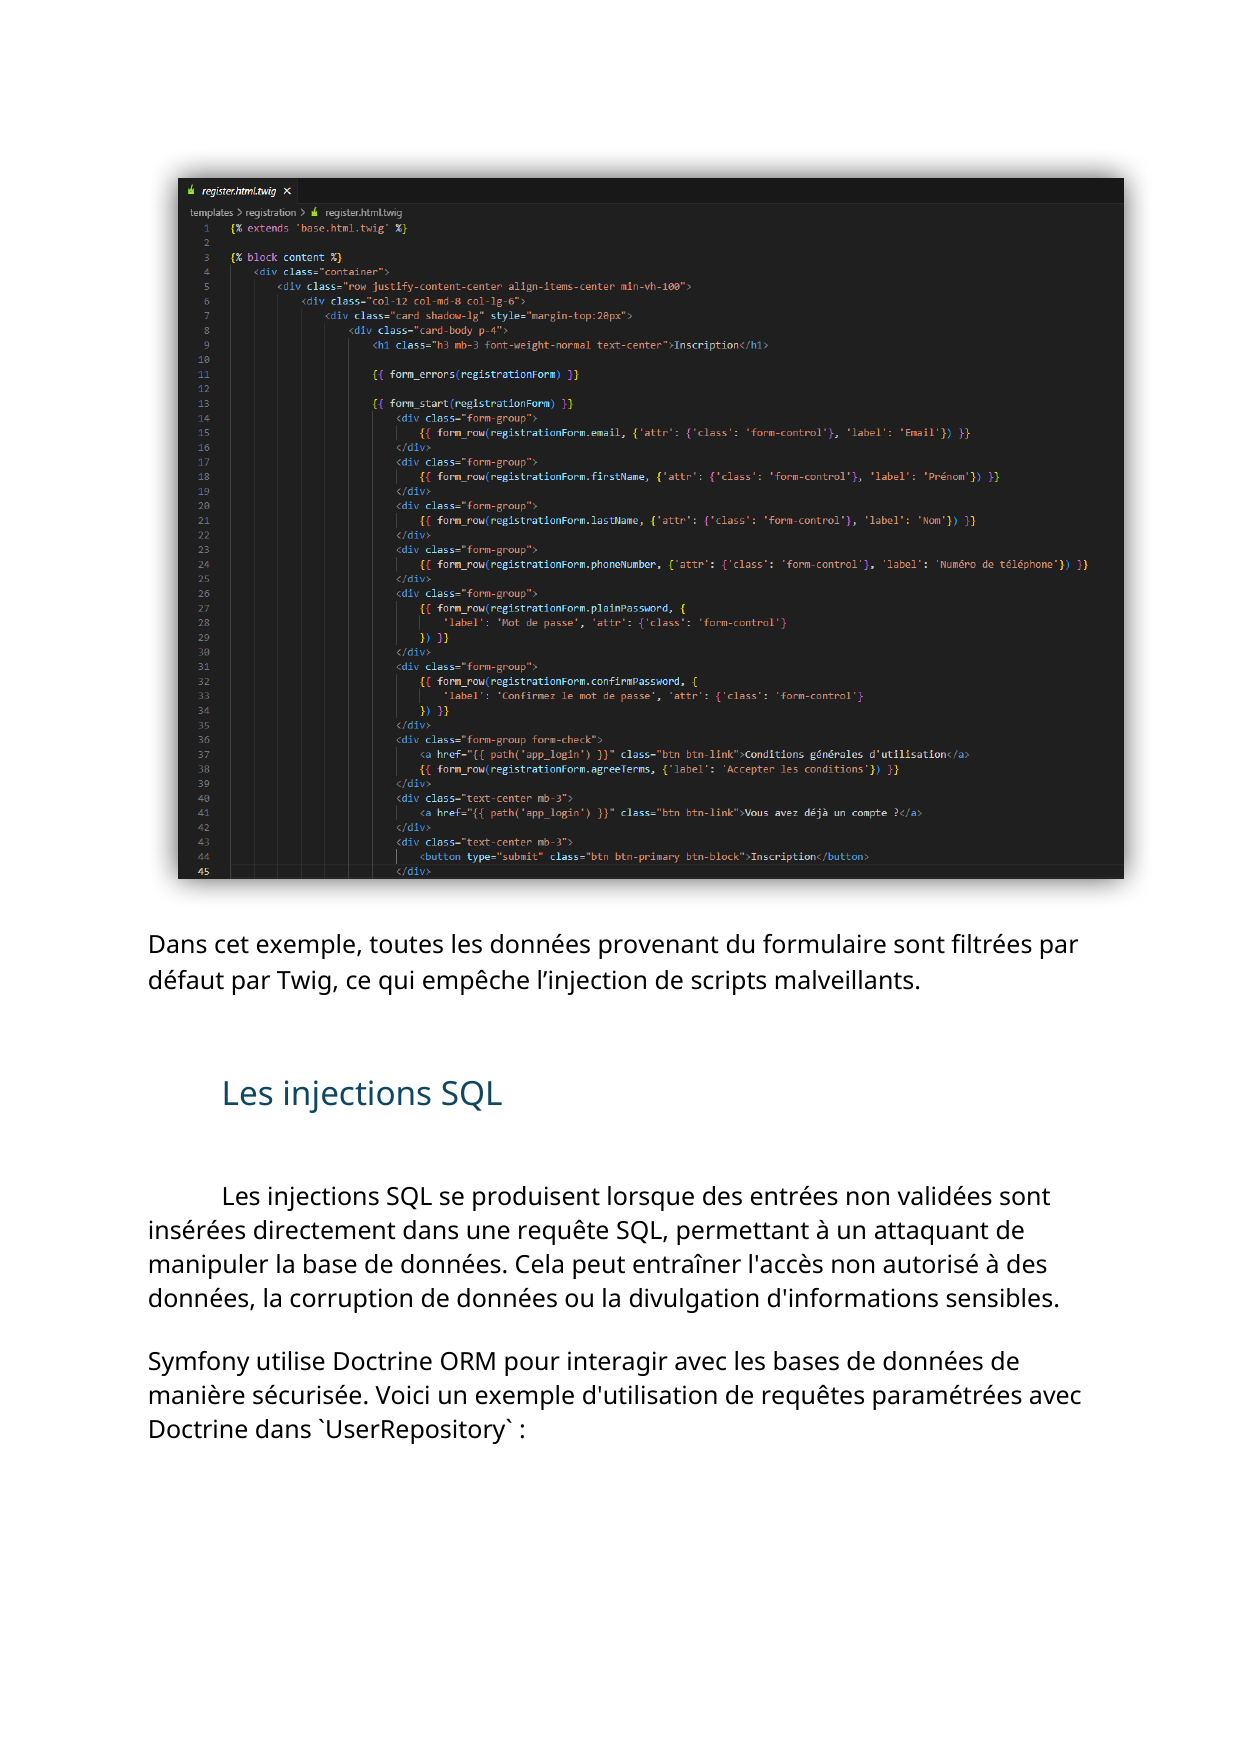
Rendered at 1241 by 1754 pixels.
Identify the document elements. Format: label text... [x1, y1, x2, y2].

picture [178, 178, 1124, 879]
text Dans cet exemple, toutes les données provenant du formulaire sont filtrées par défaut par Twig, ce qui empêche l’injection de scripts malveillants. [148, 926, 1093, 997]
text Symfony utilise Doctrine ORM pour interagir avec les bases de données de manière sécurisée. Voici un exemple d'utilisation de requêtes paramétrées avec Doctrine dans `UserRepository` : [148, 1344, 1093, 1446]
subtitle Les injections SQL [148, 1070, 1093, 1115]
text Les injections SQL se produisent lorsque des entrées non validées sont insérées directement dans une requête SQL, permettant à un attaquant de manipuler la base de données. Cela peut entraîner l'accès non autorisé à des données, la corruption de données ou la divulgation d'informations sensibles. [148, 1178, 1093, 1314]
